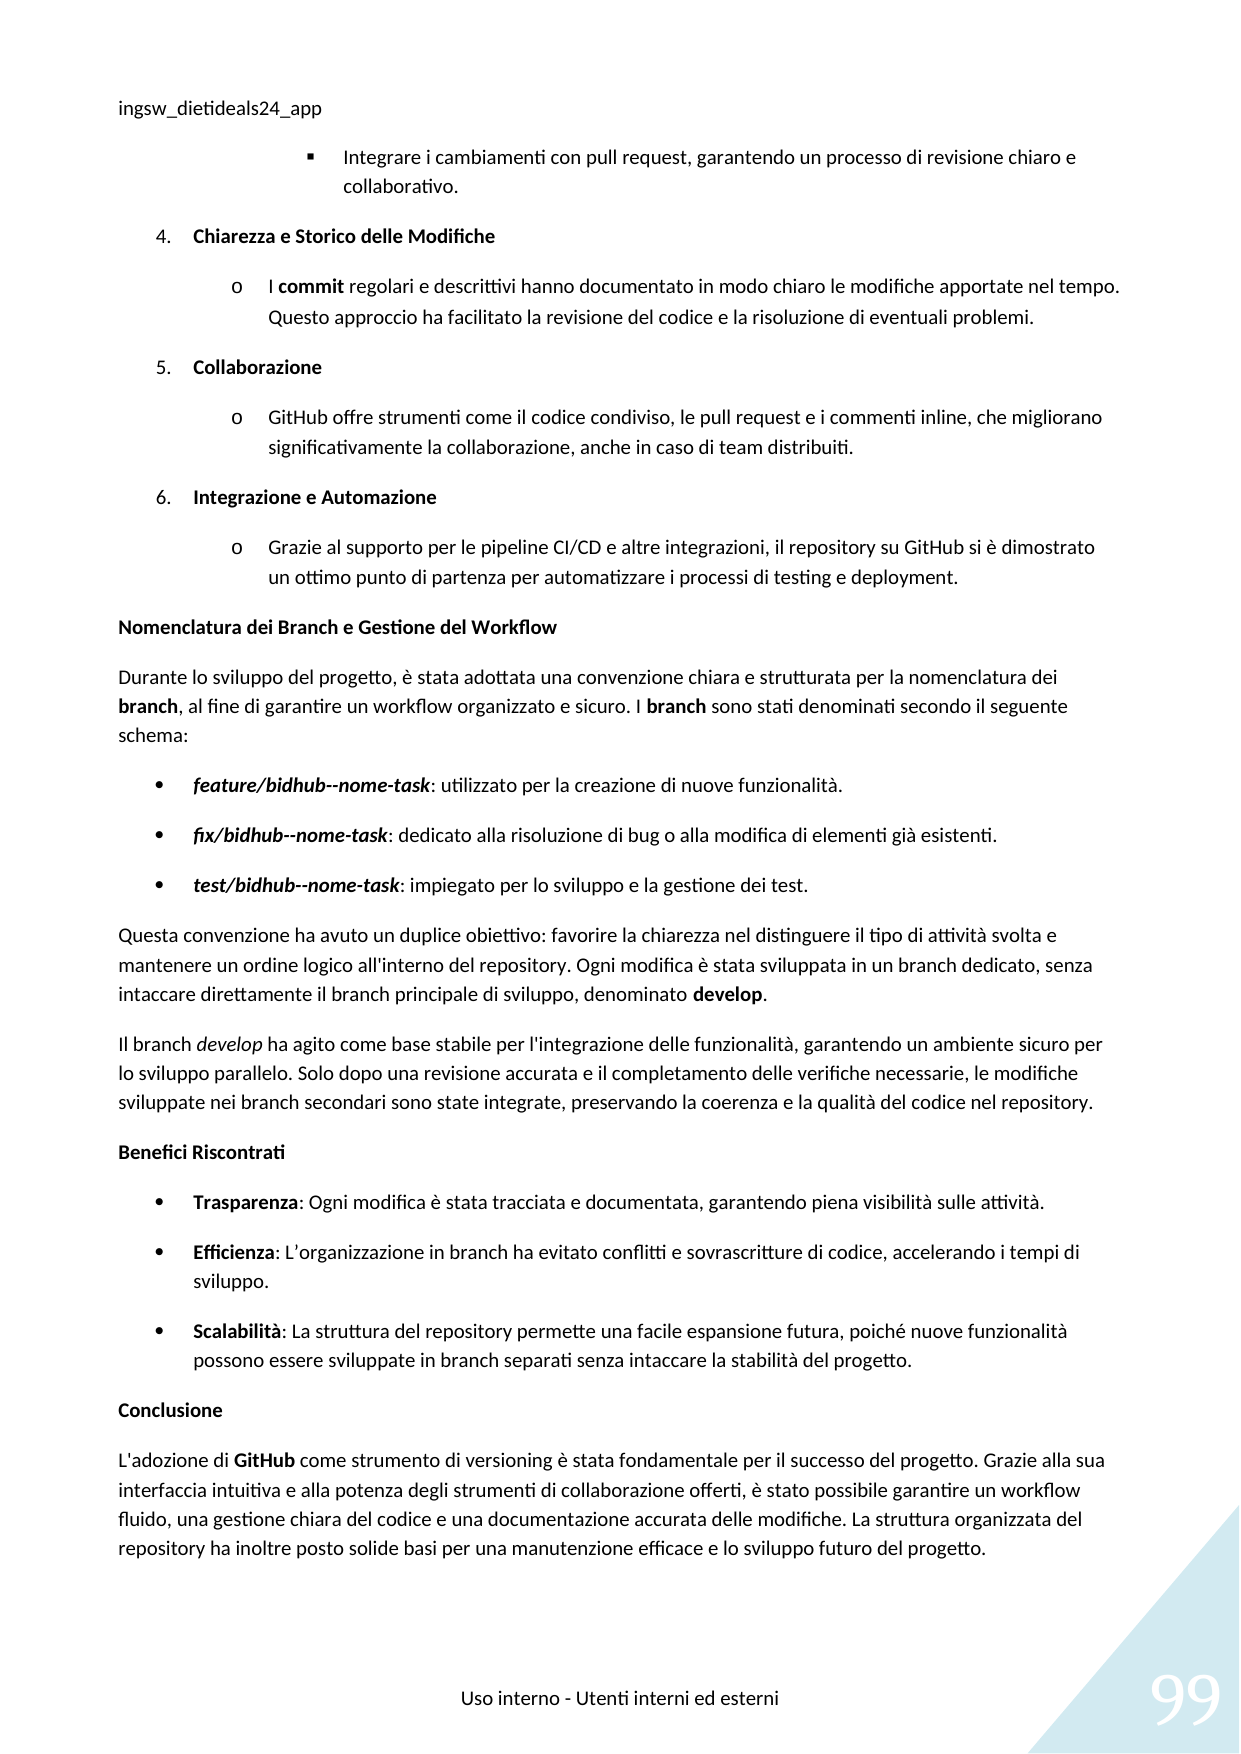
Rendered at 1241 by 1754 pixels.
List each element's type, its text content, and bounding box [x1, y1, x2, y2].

list I commit regolari e descrittivi hanno documentato in modo chiaro le modifiche apportate nel tempo. Questo approccio ha facilitato la revisione del codice e la risoluzione di eventuali problemi. [231, 274, 1122, 329]
list test/bidhub--nome-task: impiegato per lo sviluppo e la gestione dei test. [156, 873, 1122, 898]
text Questa convenzione ha avuto un duplice obiettivo: favorire la chiarezza nel distinguere il tipo di attività svolta e mantenere un ordine logico all'interno del repository. Ogni modifica è stata sviluppata in un branch dedicato, senza intaccare direttamente il branch principale di sviluppo, denominato develop. [118, 923, 1122, 1006]
text Il branch develop ha agito come base stabile per l'integrazione delle funzionalità, garantendo un ambiente sicuro per lo sviluppo parallelo. Solo dopo una revisione accurata e il completamento delle verifiche necessarie, le modifiche sviluppate nei branch secondari sono state integrate, preservando la coerenza e la qualità del codice nel repository. [118, 1031, 1122, 1115]
text Durante lo sviluppo del progetto, è stata adottata una convenzione chiara e strutturata per la nomenclatura dei branch, al fine di garantire un workflow organizzato e sicuro. I branch sono stati denominati secondo il seguente schema: [118, 664, 1122, 748]
text Nomenclatura dei Branch e Gestione del Workflow [118, 614, 1122, 640]
list Integrare i cambiamenti con pull request, garantendo un processo di revisione chiaro e collaborativo. [306, 144, 1122, 199]
text Conclusione [118, 1398, 1122, 1423]
list GitHub offre strumenti come il codice condiviso, le pull request e i commenti inline, che migliorano significativamente la collaborazione, anche in caso di team distribuiti. [231, 404, 1122, 459]
list Scalabilità: La struttura del repository permette una facile espansione futura, poiché nuove funzionalità possono essere sviluppate in branch separati senza intaccare la stabilità del progetto. [156, 1318, 1122, 1373]
text Benefici Riscontrati [118, 1139, 1122, 1165]
list Chiarezza e Storico delle Modifiche [156, 224, 1122, 249]
list Collaborazione [156, 354, 1122, 379]
list fix/bidhub--nome-task: dedicato alla risoluzione di bug o alla modifica di elementi già esistenti. [156, 823, 1122, 848]
list feature/bidhub--nome-task: utilizzato per la creazione di nuove funzionalità. [156, 773, 1122, 798]
list Trasparenza: Ogni modifica è stata tracciata e documentata, garantendo piena visibilità sulle attività. [156, 1189, 1122, 1215]
list Integrazione e Automazione [156, 484, 1122, 509]
list Efficienza: L’organizzazione in branch ha evitato conflitti e sovrascritture di codice, accelerando i tempi di sviluppo. [156, 1239, 1122, 1294]
list Grazie al supporto per le pipeline CI/CD e altre integrazioni, il repository su GitHub si è dimostrato un ottimo punto di partenza per automatizzare i processi di testing e deployment. [231, 534, 1122, 590]
text L'adozione di GitHub come strumento di versioning è stata fondamentale per il successo del progetto. Grazie alla sua interfaccia intuitiva e alla potenza degli strumenti di collaborazione offerti, è stato possibile garantire un workflow fluido, una gestione chiara del codice e una documentazione accurata delle modifiche. La struttura organizzata del repository ha inoltre posto solide basi per una manutenzione efficace e lo sviluppo futuro del progetto. [118, 1448, 1122, 1561]
